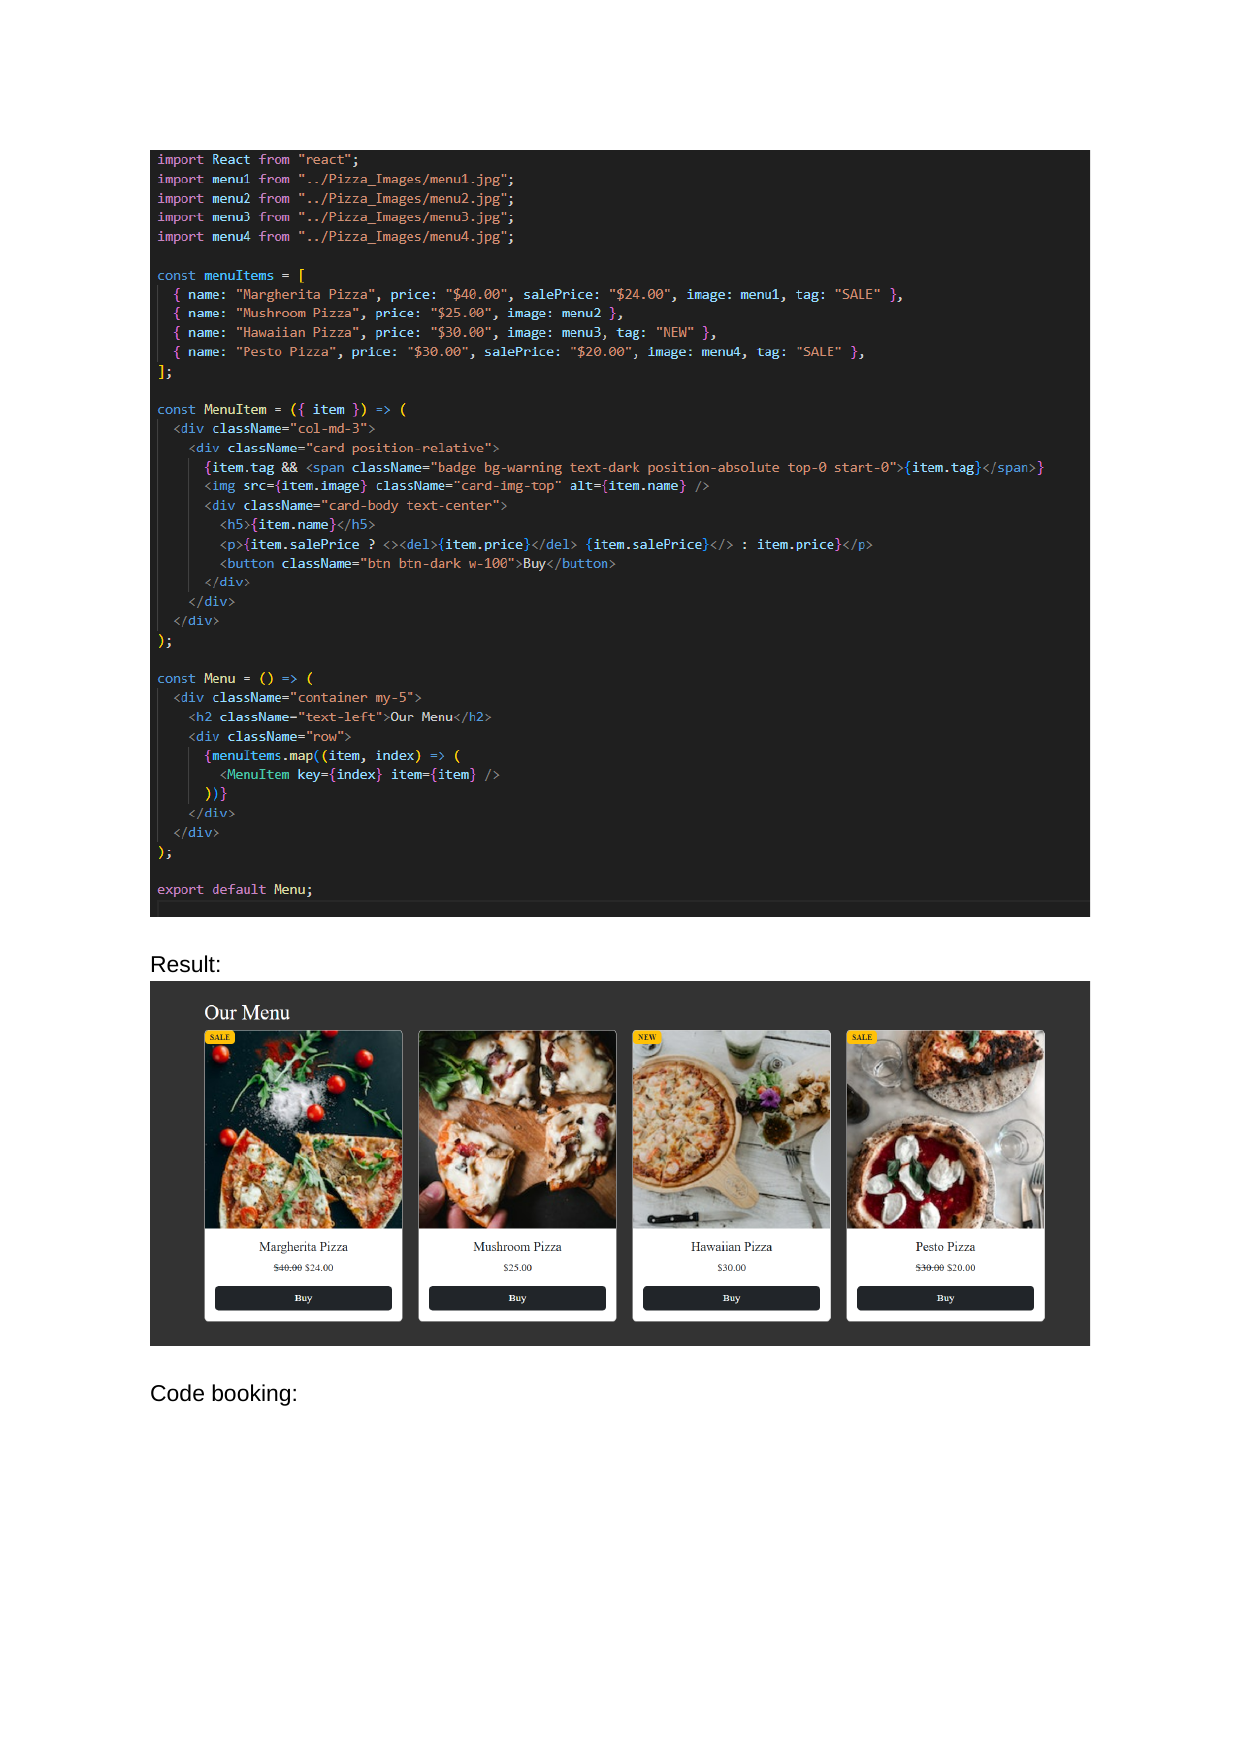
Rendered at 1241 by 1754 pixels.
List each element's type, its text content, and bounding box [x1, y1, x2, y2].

picture [150, 981, 1091, 1346]
text Result: [150, 951, 1090, 977]
text Code booking: [150, 1379, 1090, 1406]
picture [150, 150, 1091, 917]
